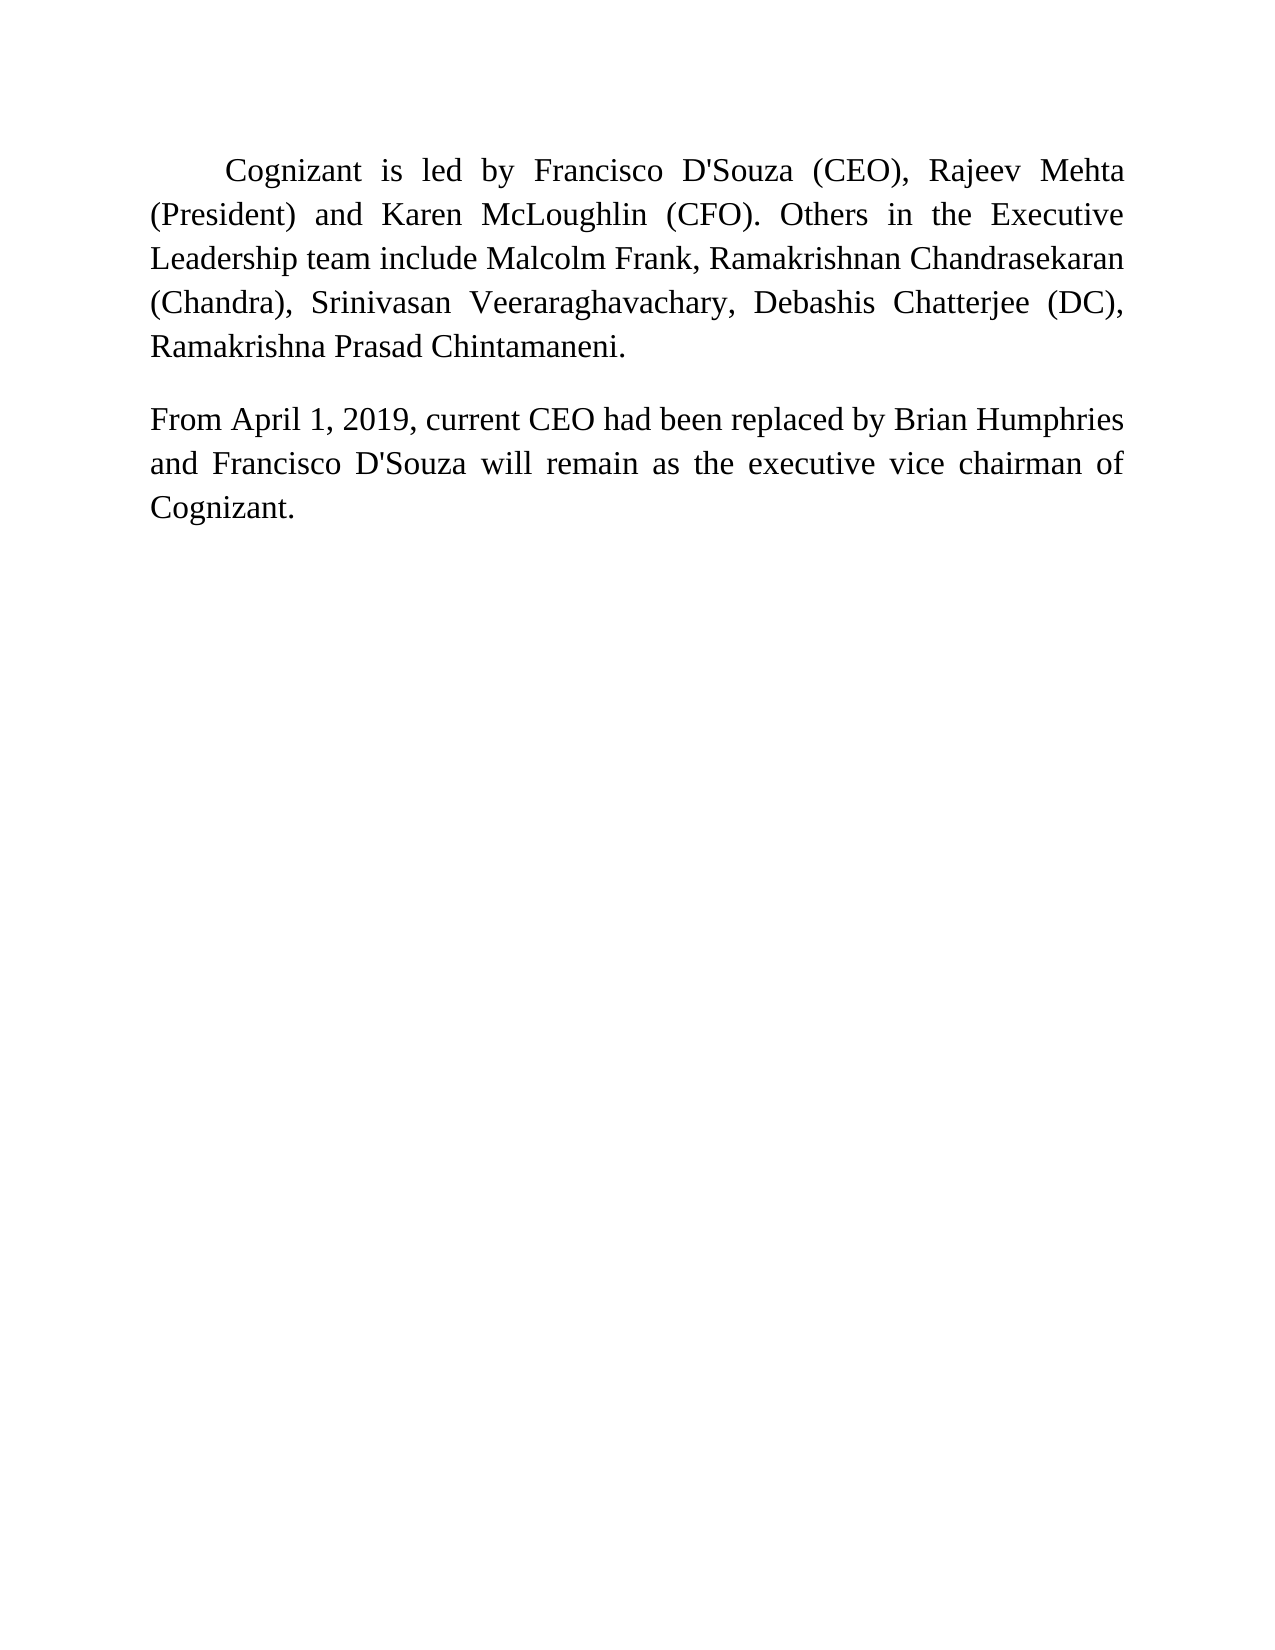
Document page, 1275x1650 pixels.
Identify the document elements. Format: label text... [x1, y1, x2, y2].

text From April 1, 2019, current CEO had been replaced by Brian Humphries and Francisco D'Souza will remain as the executive vice chairman of Cognizant. [150, 399, 1125, 526]
text Cognizant is led by Francisco D'Souza (CEO), Rajeev Mehta (President) and Karen McLoughlin (CFO). Others in the Executive Leadership team include Malcolm Frank, Ramakrishnan Chandrasekaran (Chandra), Srinivasan Veeraraghavachary, Debashis Chatterjee (DC), Ramakrishna Prasad Chintamaneni. [150, 150, 1125, 364]
